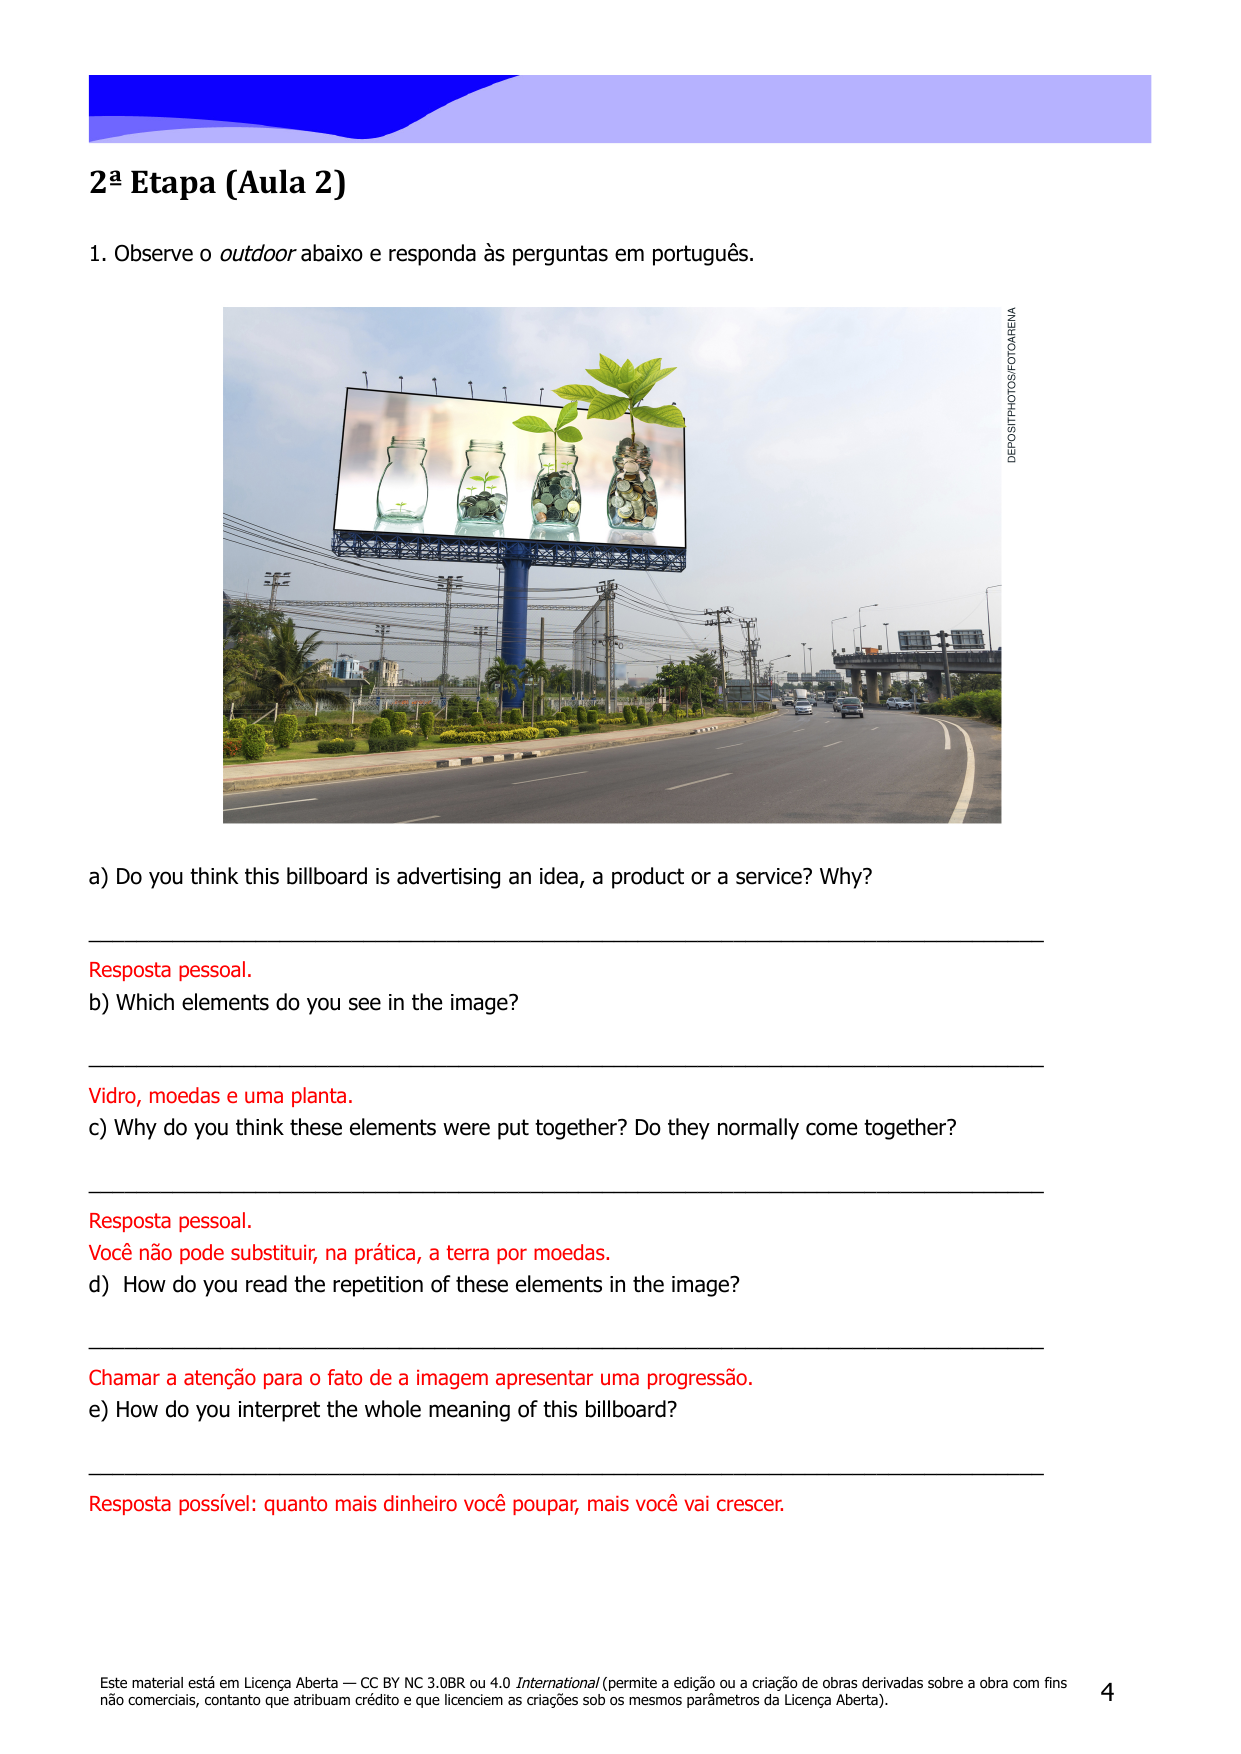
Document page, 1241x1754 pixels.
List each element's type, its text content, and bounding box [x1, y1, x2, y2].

text ________________________________________________________________________________ [89, 1425, 1152, 1484]
text 2ª Etapa (Aula 2) [89, 162, 1152, 201]
text ________________________________________________________________________________ [89, 1300, 1152, 1359]
picture [88, 75, 1152, 156]
text ________________________________________________________________________________ [89, 1017, 1152, 1077]
text Resposta pessoal. [89, 1208, 1152, 1233]
text Resposta possível: quanto mais dinheiro você poupar, mais você vai crescer. [89, 1490, 1152, 1515]
text Você não pode substituir, na prática, a terra por moedas. [89, 1239, 1152, 1264]
text Chamar a atenção para o fato de a imagem apresentar uma progressão. [89, 1365, 1152, 1390]
text ________________________________________________________________________________ [89, 892, 1152, 951]
text a) Do you think this billboard is advertising an idea, a product or a service? Why? [89, 863, 1152, 889]
picture [221, 303, 1020, 825]
text e) How do you interpret the whole meaning of this billboard? [89, 1396, 1152, 1422]
text c) Why do you think these elements were put together? Do they normally come together? [89, 1114, 1152, 1140]
text Resposta pessoal. [89, 957, 1152, 982]
text b) Which elements do you see in the image? [89, 988, 1152, 1014]
text ________________________________________________________________________________ [89, 1143, 1152, 1202]
text d) How do you read the repetition of these elements in the image? [89, 1270, 1152, 1297]
text 1. Observe o outdoor abaixo e responda às perguntas em português. [89, 239, 1152, 266]
text Vidro, moedas e uma planta. [89, 1082, 1152, 1108]
